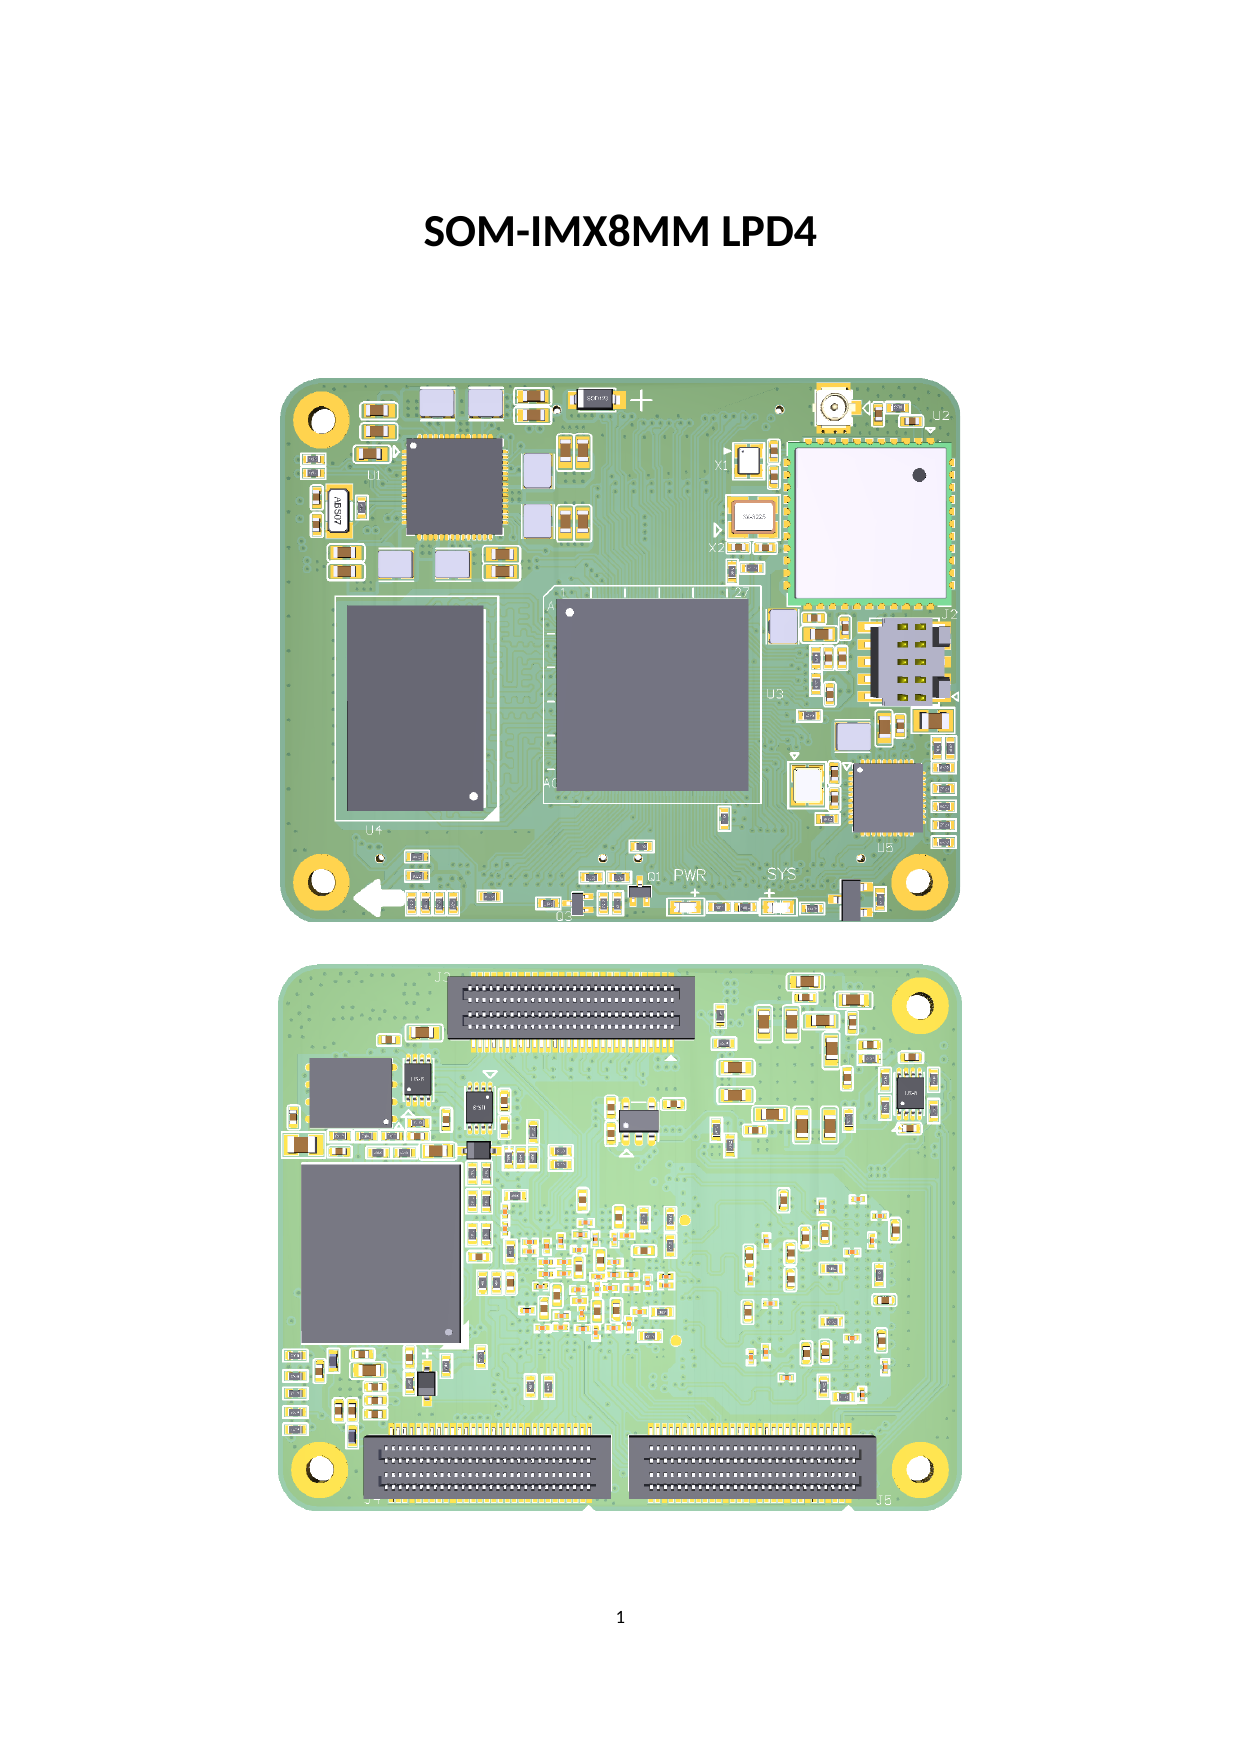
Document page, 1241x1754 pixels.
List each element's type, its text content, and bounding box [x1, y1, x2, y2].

picture [275, 960, 965, 1518]
picture [280, 375, 961, 922]
subtitle SOM-IMX8MM LPD4 [187, 197, 1053, 262]
